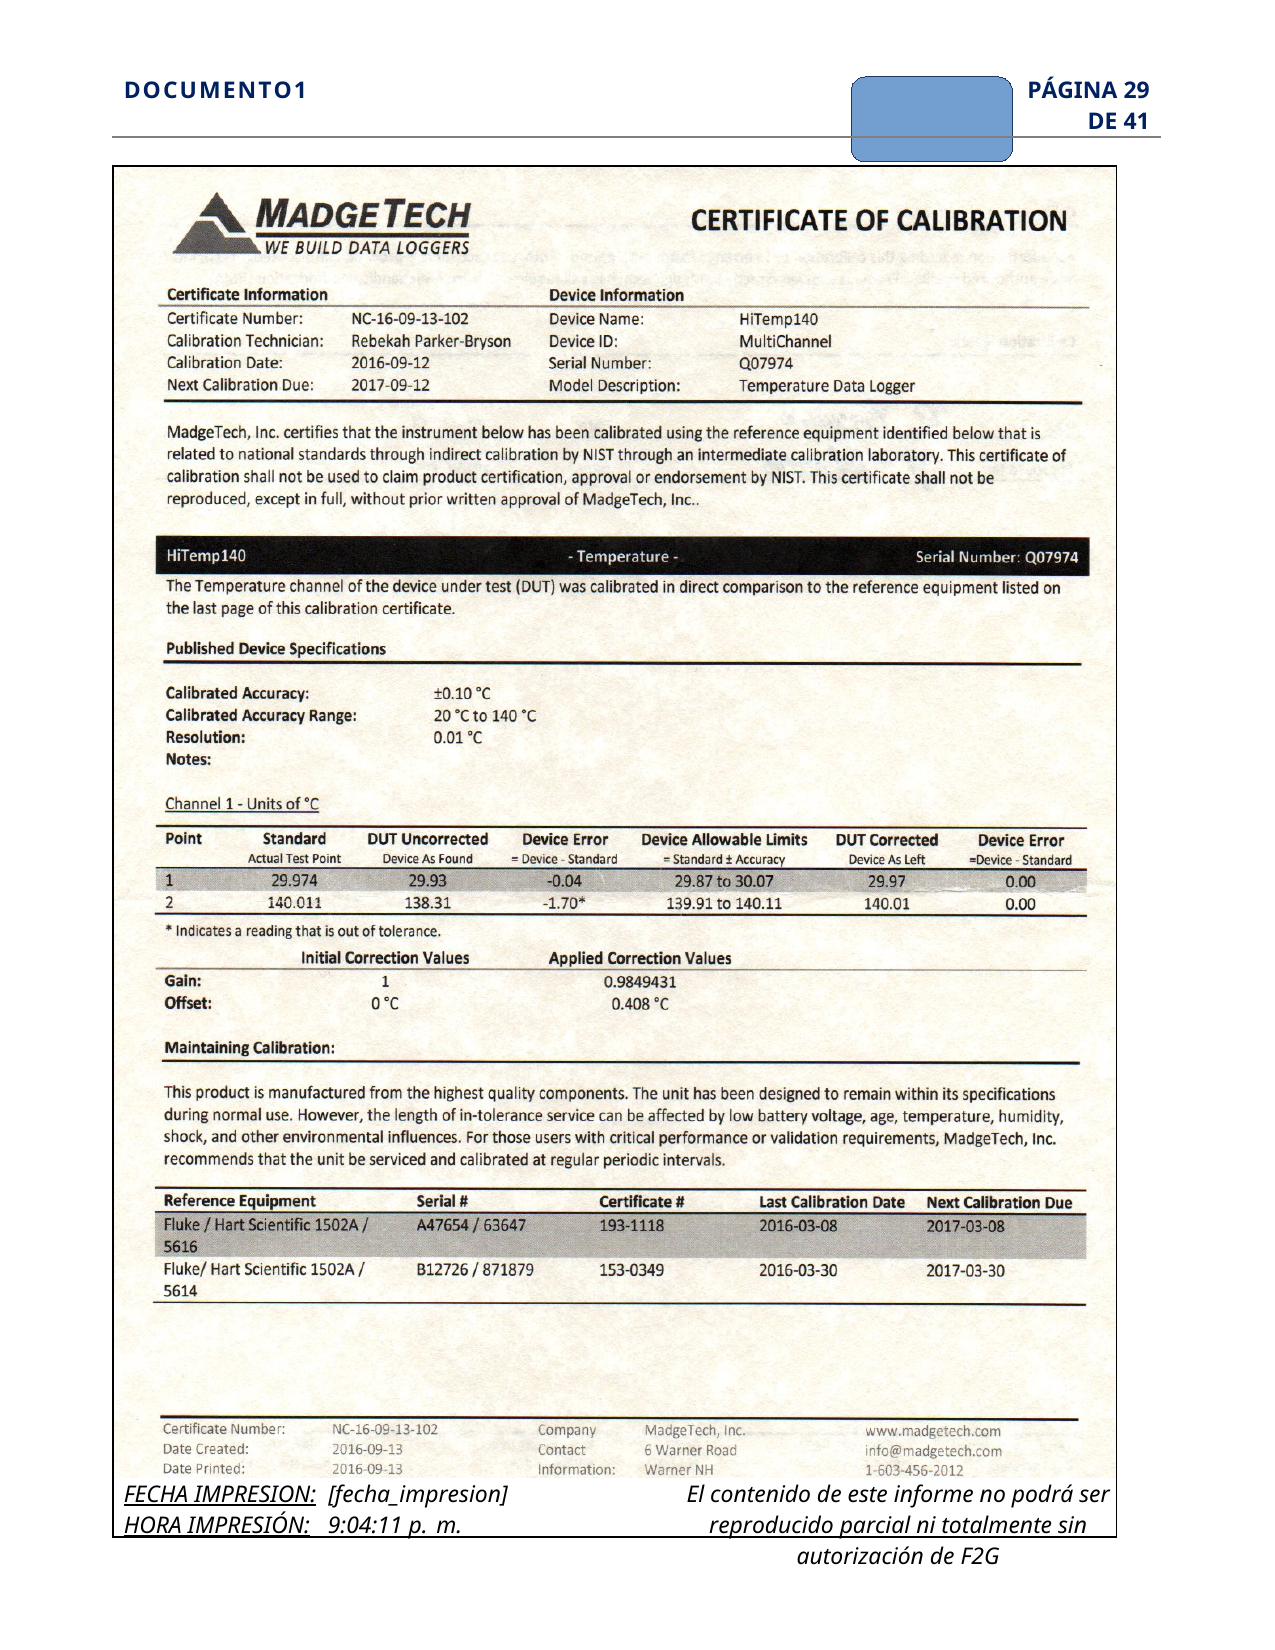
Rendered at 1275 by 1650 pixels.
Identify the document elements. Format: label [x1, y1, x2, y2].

picture [114, 167, 1116, 1478]
